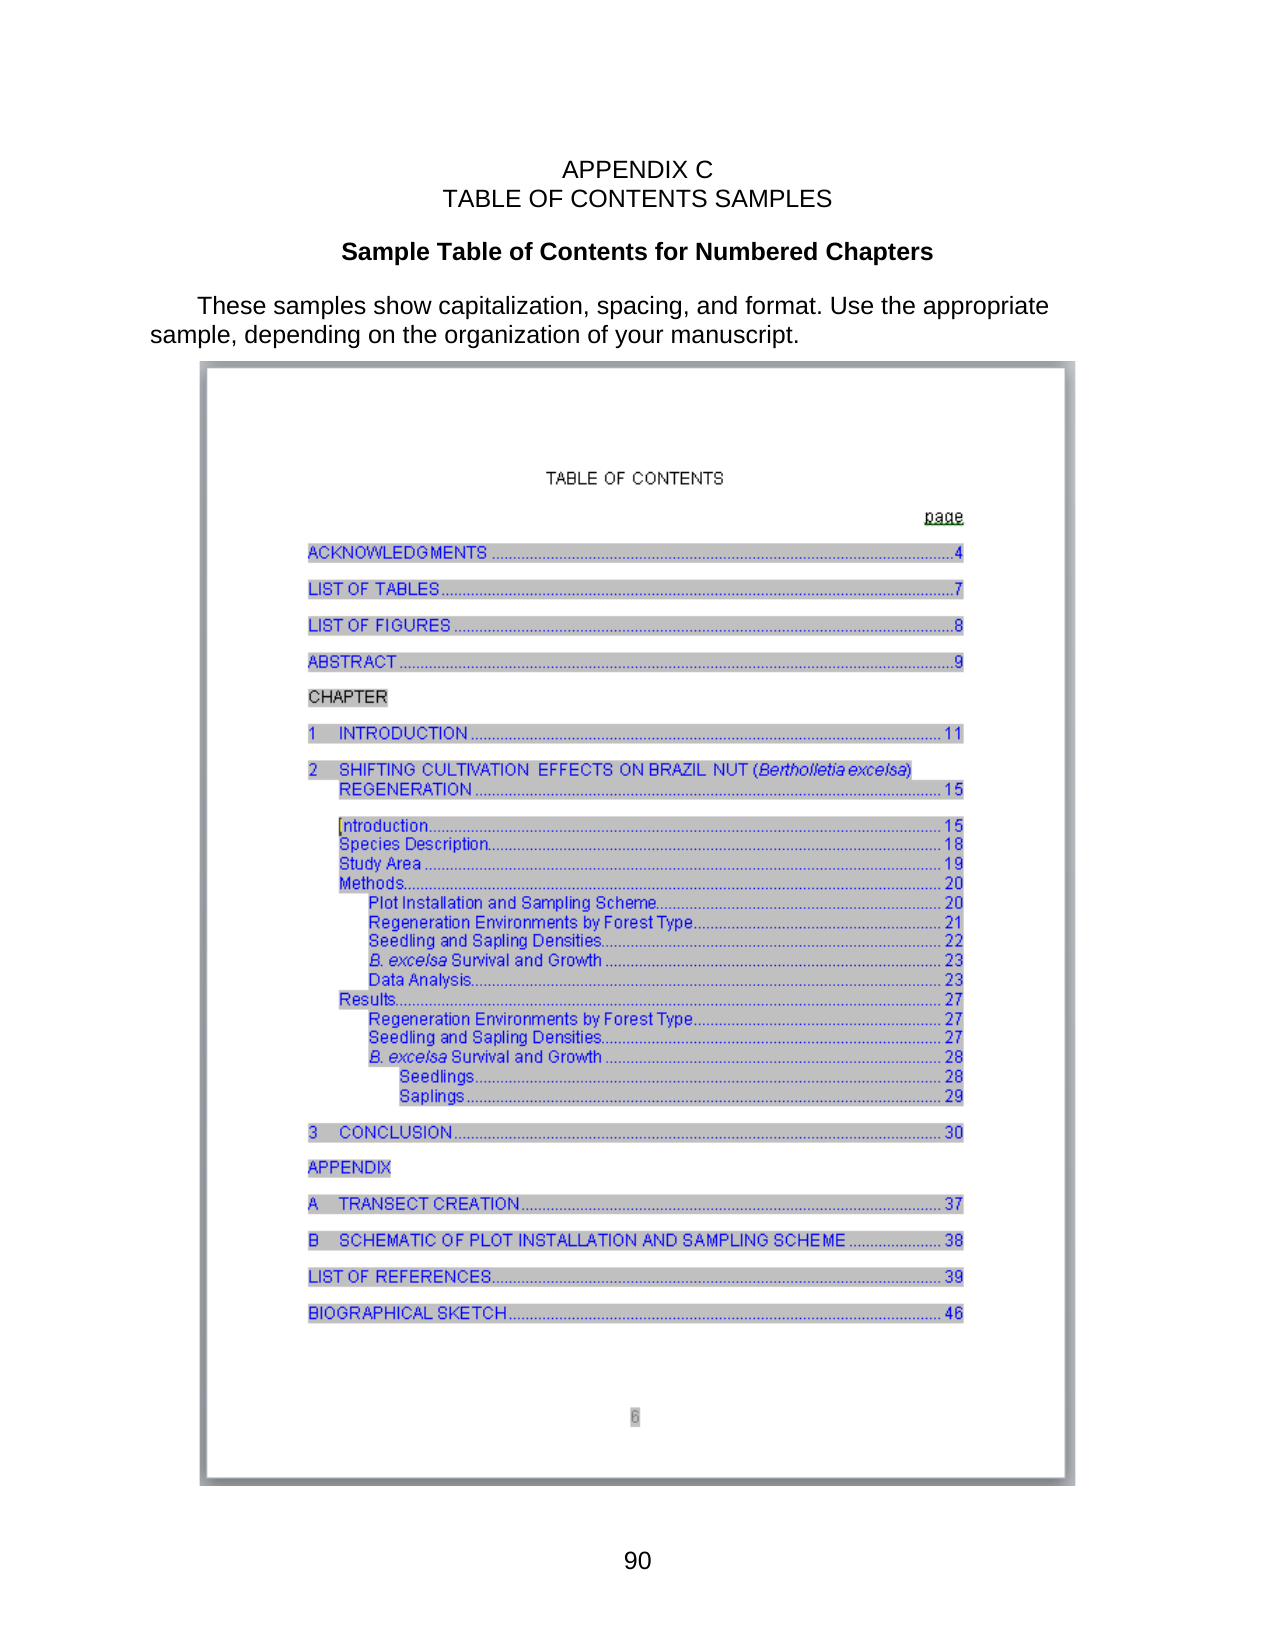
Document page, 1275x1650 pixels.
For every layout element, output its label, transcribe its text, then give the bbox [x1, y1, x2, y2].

text These samples show capitalization, spacing, and format. Use the appropriate sample, depending on the organization of your manuscript. [150, 291, 1125, 348]
picture [199, 361, 1076, 1486]
subtitle Sample Table of Contents for Numbered Chapters [150, 237, 1125, 266]
text APPENDIX C [150, 155, 1125, 183]
title TABLE OF CONTENTS SAMPLES [150, 183, 1125, 212]
